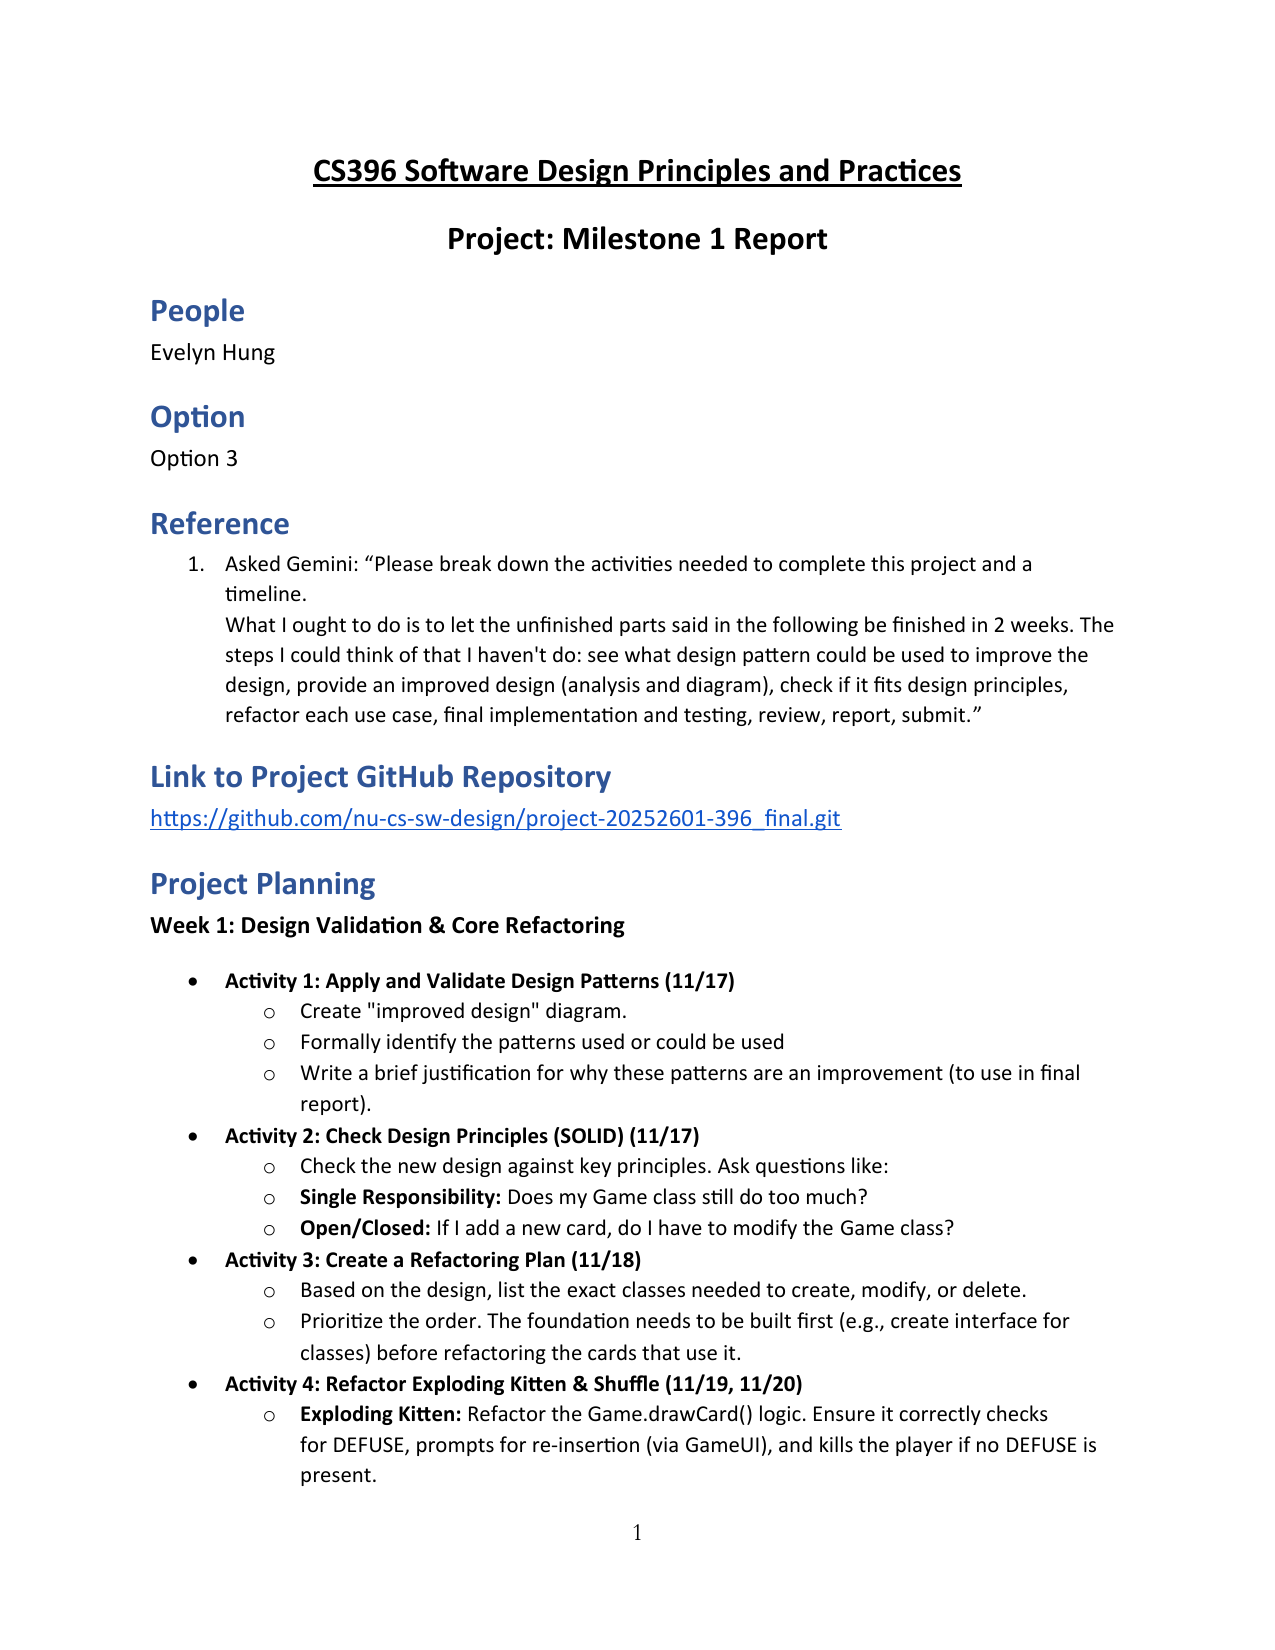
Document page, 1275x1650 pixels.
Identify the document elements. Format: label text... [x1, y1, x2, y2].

list Single Responsibility: Does my Game class still do too much? [262, 1182, 1125, 1211]
text https://github.com/nu-cs-sw-design/project-20252601-396_final.git [150, 803, 1125, 833]
subtitle People [150, 289, 1125, 330]
list Check the new design against key principles. Ask questions like: [262, 1151, 1125, 1180]
subtitle Link to Project GitHub Repository [150, 756, 1125, 797]
list Activity 2: Check Design Principles (SOLID) (11/17) [187, 1120, 1125, 1149]
list Create "improved design" diagram. [262, 997, 1125, 1026]
list Formally identify the patterns used or could be used [262, 1028, 1125, 1057]
subtitle Reference [150, 503, 1125, 544]
list Activity 1: Apply and Validate Design Patterns (11/17) [187, 965, 1125, 994]
list Asked Gemini: “Please break down the activities needed to complete this project and a timeline. What I ought to do is to let the unfinished parts said in the following be finished in 2 weeks. The steps I could think of that I haven't do: see what design pattern could be used to improve the design, provide an improved design (analysis and diagram), check if it fits design principles, refactor each use case, final implementation and testing, review, report, submit.” [187, 550, 1125, 729]
list Prioritize the order. The foundation needs to be built first (e.g., create interface for classes) before refactoring the cards that use it. [262, 1307, 1125, 1366]
subtitle Option [150, 396, 1125, 437]
list Activity 4: Refactor Exploding Kitten & Shuffle (11/19, 11/20) [187, 1368, 1125, 1397]
text Project: Milestone 1 Report [150, 218, 1125, 258]
list Based on the design, list the exact classes needed to create, modify, or delete. [262, 1276, 1125, 1305]
text Option 3 [150, 443, 1125, 473]
list Activity 3: Create a Refactoring Plan (11/18) [187, 1244, 1125, 1274]
text Week 1: Design Validation & Core Refactoring [150, 909, 1125, 940]
list Write a brief justification for why these patterns are an improvement (to use in final report). [262, 1059, 1125, 1118]
list Open/Closed: If I add a new card, do I have to modify the Game class? [262, 1213, 1125, 1242]
text Evelyn Hung [150, 336, 1125, 367]
text CS396 Software Design Principles and Practices [150, 150, 1125, 191]
list Exploding Kitten: Refactor the Game.drawCard() logic. Ensure it correctly checks for DEFUSE, prompts for re-insertion (via GameUI), and kills the player if no DEFUSE is present. [262, 1400, 1125, 1489]
subtitle Project Planning [150, 863, 1125, 903]
